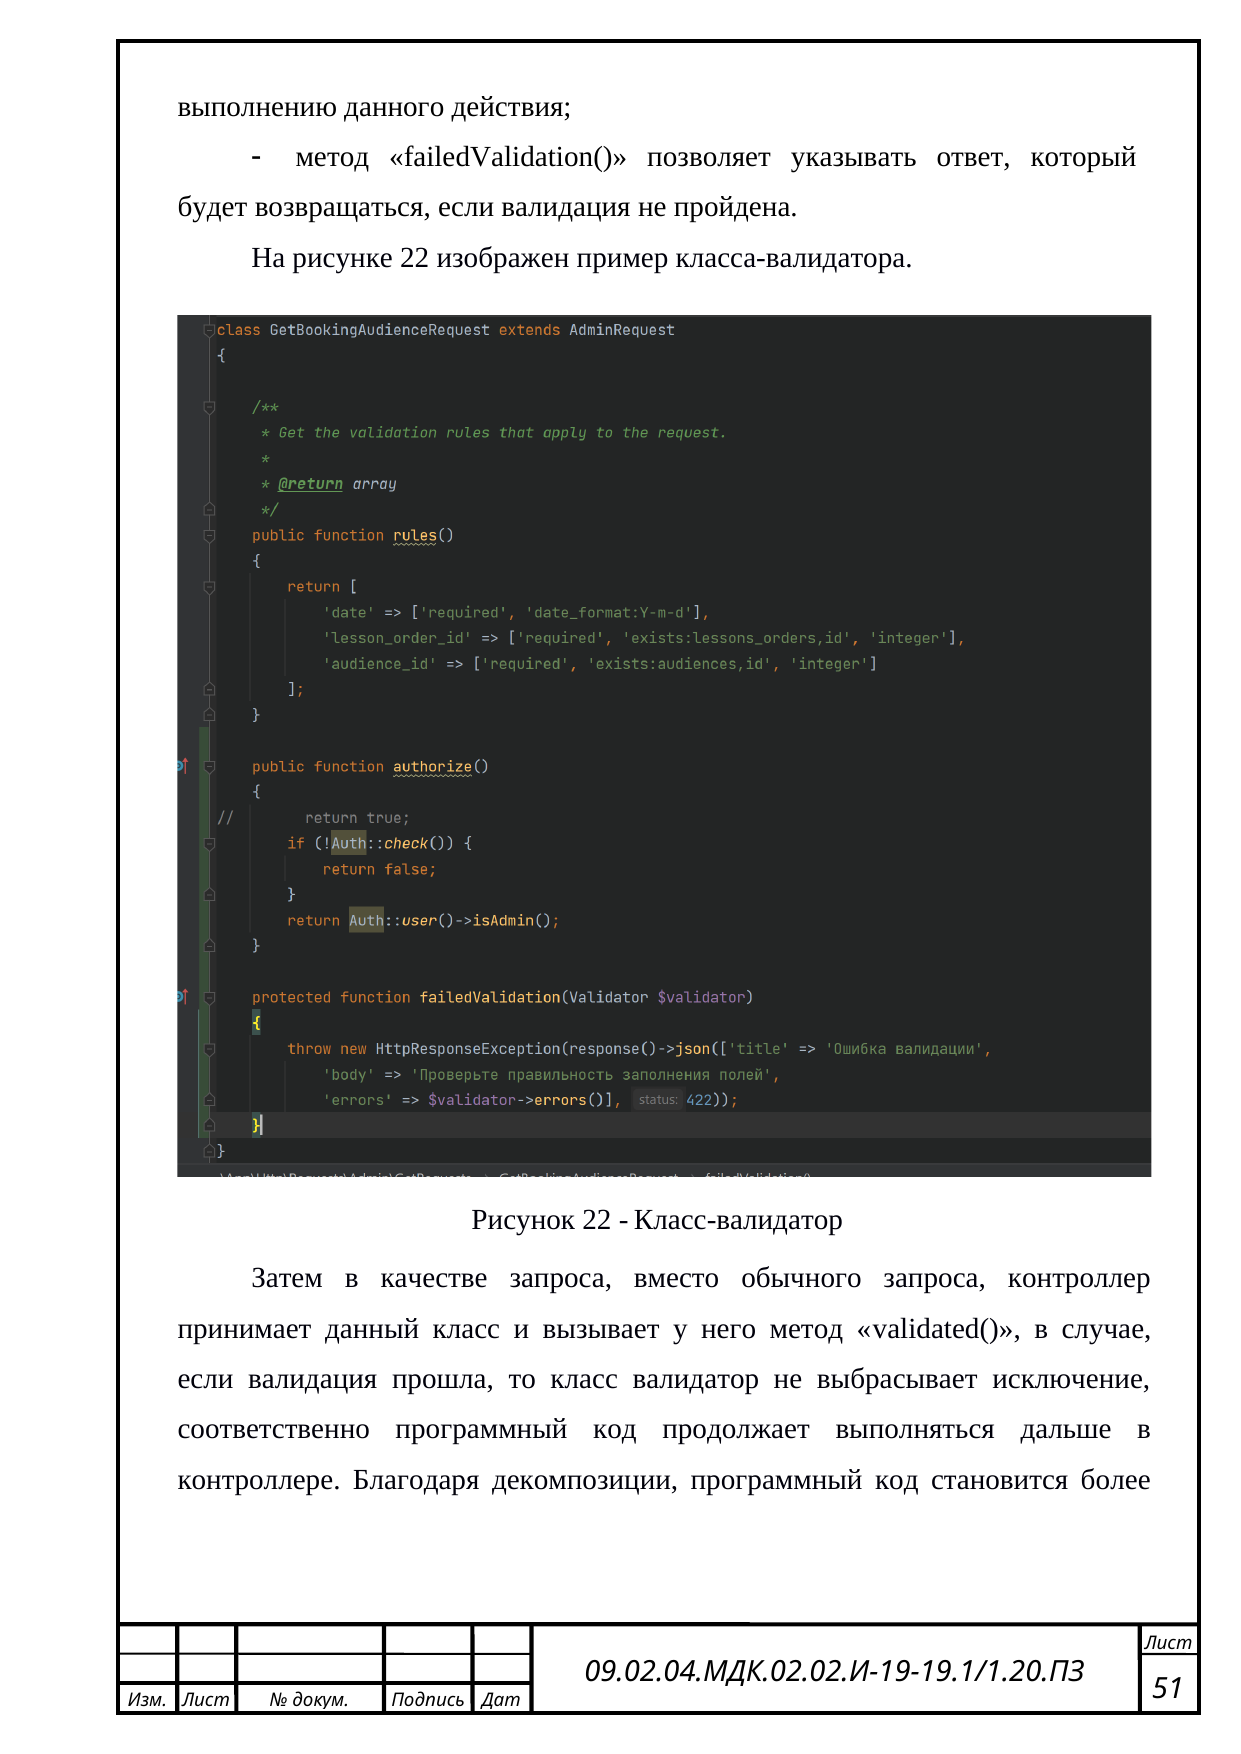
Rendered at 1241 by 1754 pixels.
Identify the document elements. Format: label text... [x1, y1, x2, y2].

text На рисунке 22 изображен пример класса-валидатора. [177, 240, 1152, 273]
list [177, 89, 1137, 122]
picture [177, 315, 1152, 1177]
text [177, 1261, 1152, 1495]
list метод «failedValidation()» позволяет указывать ответ, который будет возвращаться, если валидация не пройдена. [177, 139, 1137, 223]
text Класс-валидатор [177, 1202, 1137, 1236]
